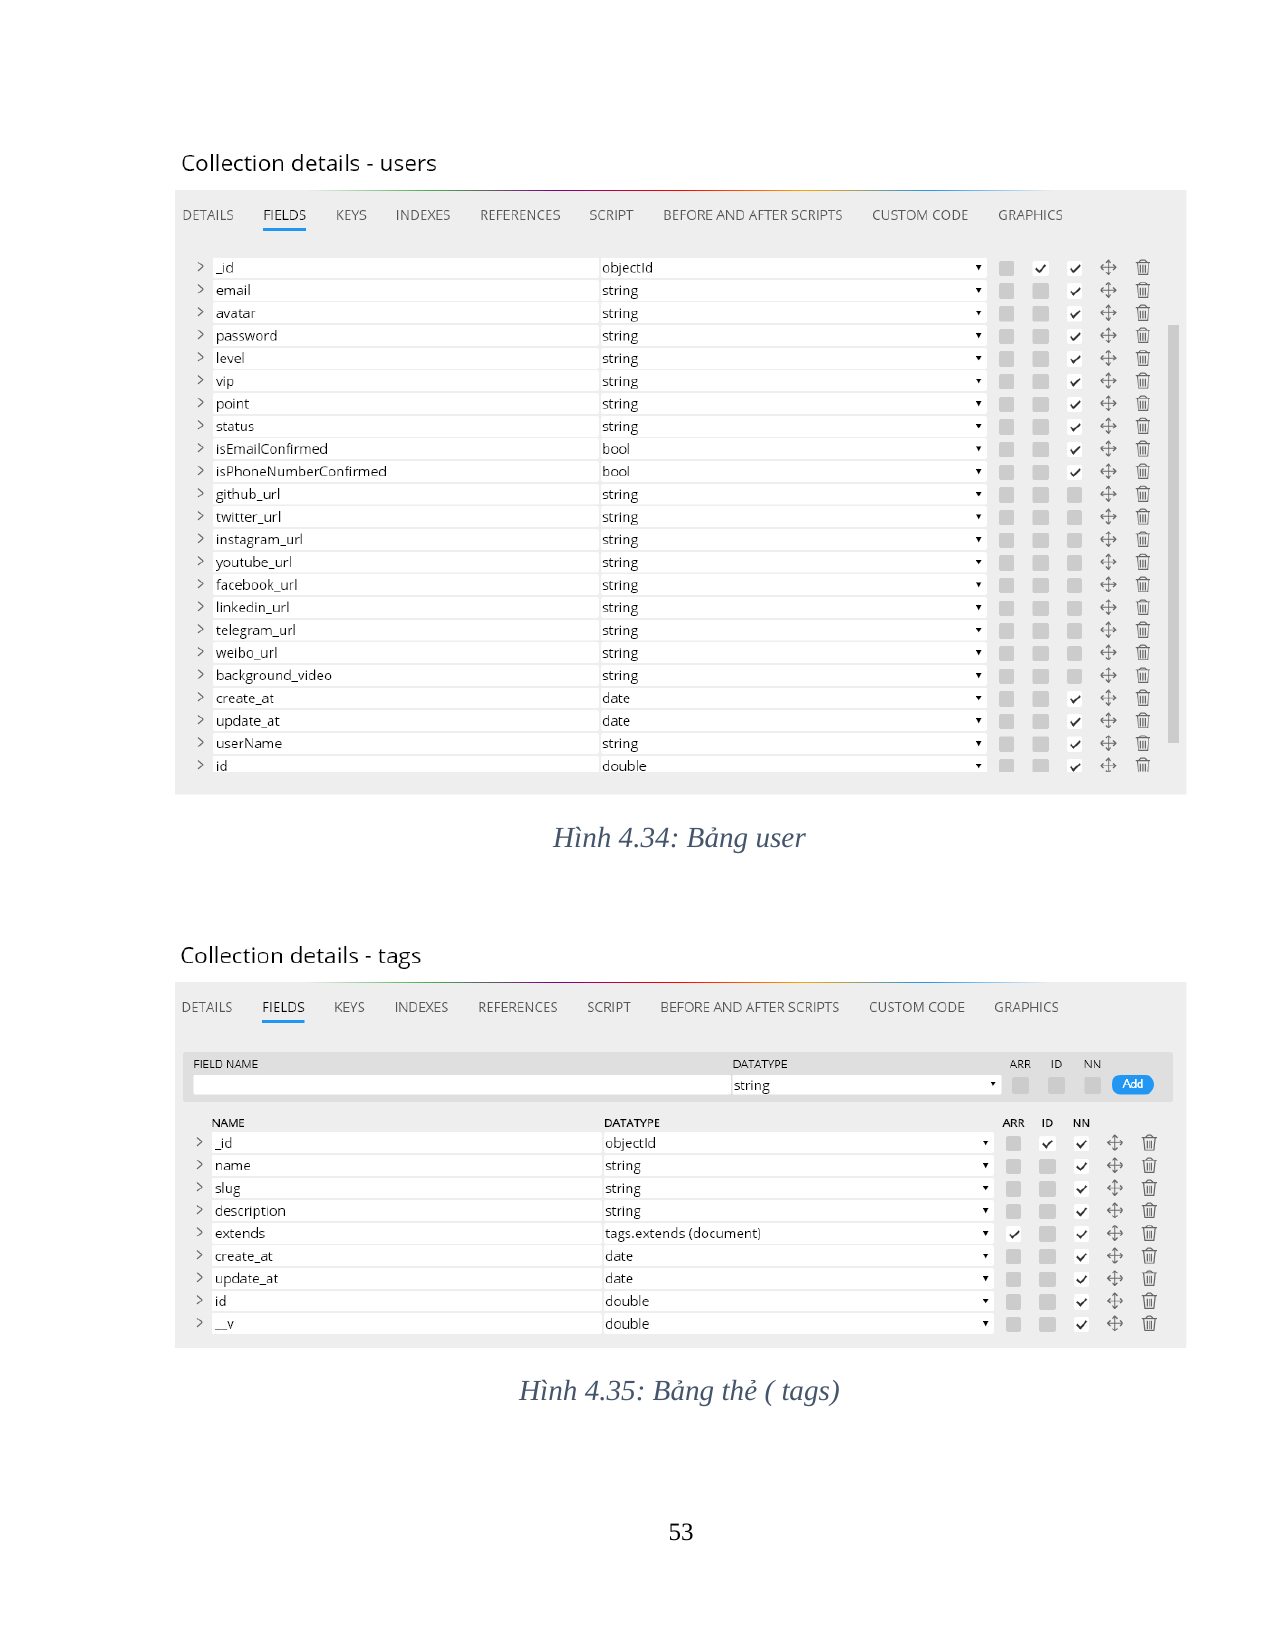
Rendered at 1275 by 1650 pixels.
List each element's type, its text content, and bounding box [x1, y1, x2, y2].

picture [175, 147, 1187, 795]
text Hình 4.35: Bảng thẻ ( tags) [175, 1373, 1186, 1407]
text Hình 4.34: Bảng user [175, 820, 1186, 854]
picture [175, 944, 1187, 1348]
